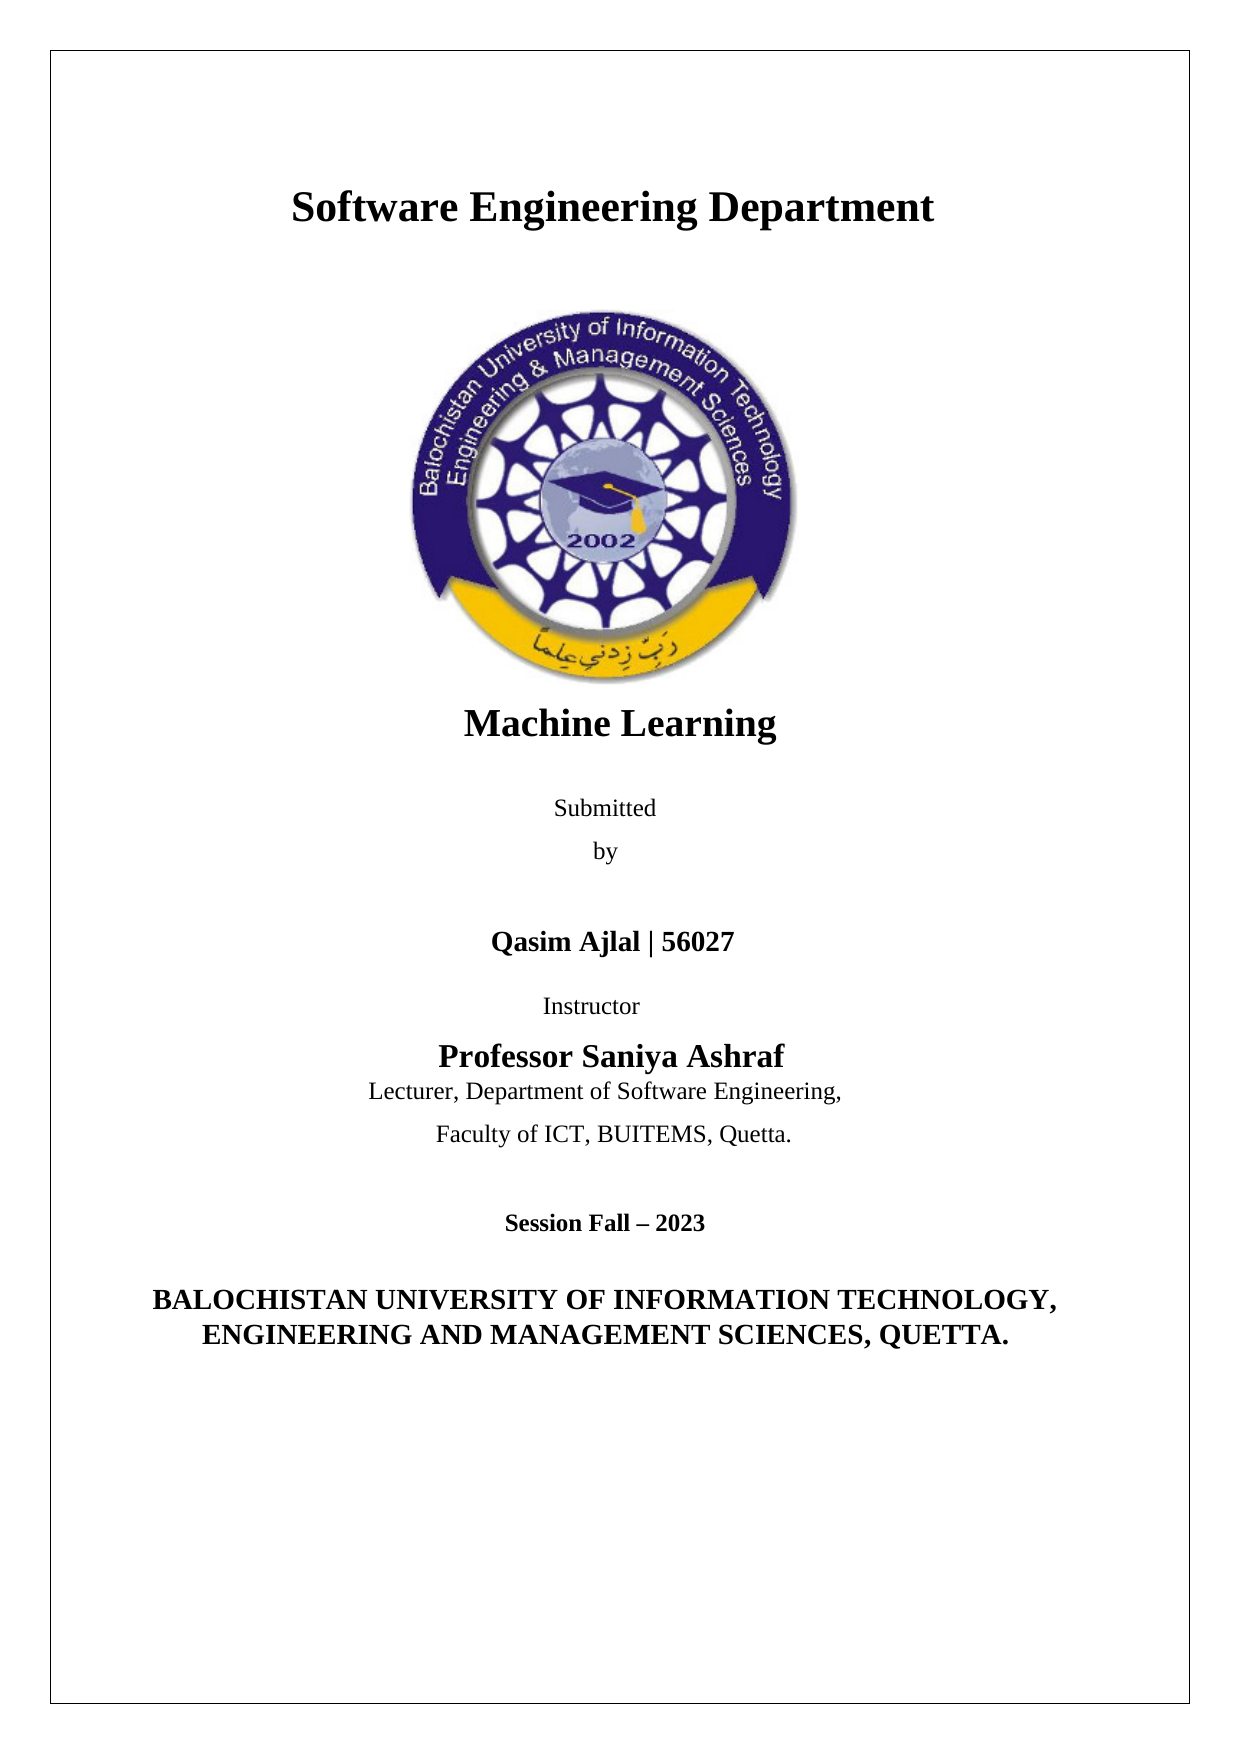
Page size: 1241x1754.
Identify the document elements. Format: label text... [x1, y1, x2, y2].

text Faculty of ICT, BUITEMS, Quetta. [389, 1119, 839, 1148]
text Instructor [525, 991, 657, 1020]
text Software Engineering Department [135, 181, 1090, 231]
text BALOCHISTAN UNIVERSITY OF INFORMATION TECHNOLOGY, ENGINEERING AND MANAGEMENT SCIENCES, QUETTA. [150, 1282, 1060, 1350]
text Session Fall – 2023 [150, 1208, 1060, 1237]
text Submitted by [552, 793, 658, 865]
text Lecturer, Department of Software Engineering, [150, 1076, 1060, 1105]
text Professor Saniya Ashraf [150, 1036, 1060, 1074]
picture [398, 297, 812, 699]
text Machine Learning [150, 700, 1090, 745]
text Qasim Ajlal | 56027 [150, 924, 1075, 958]
